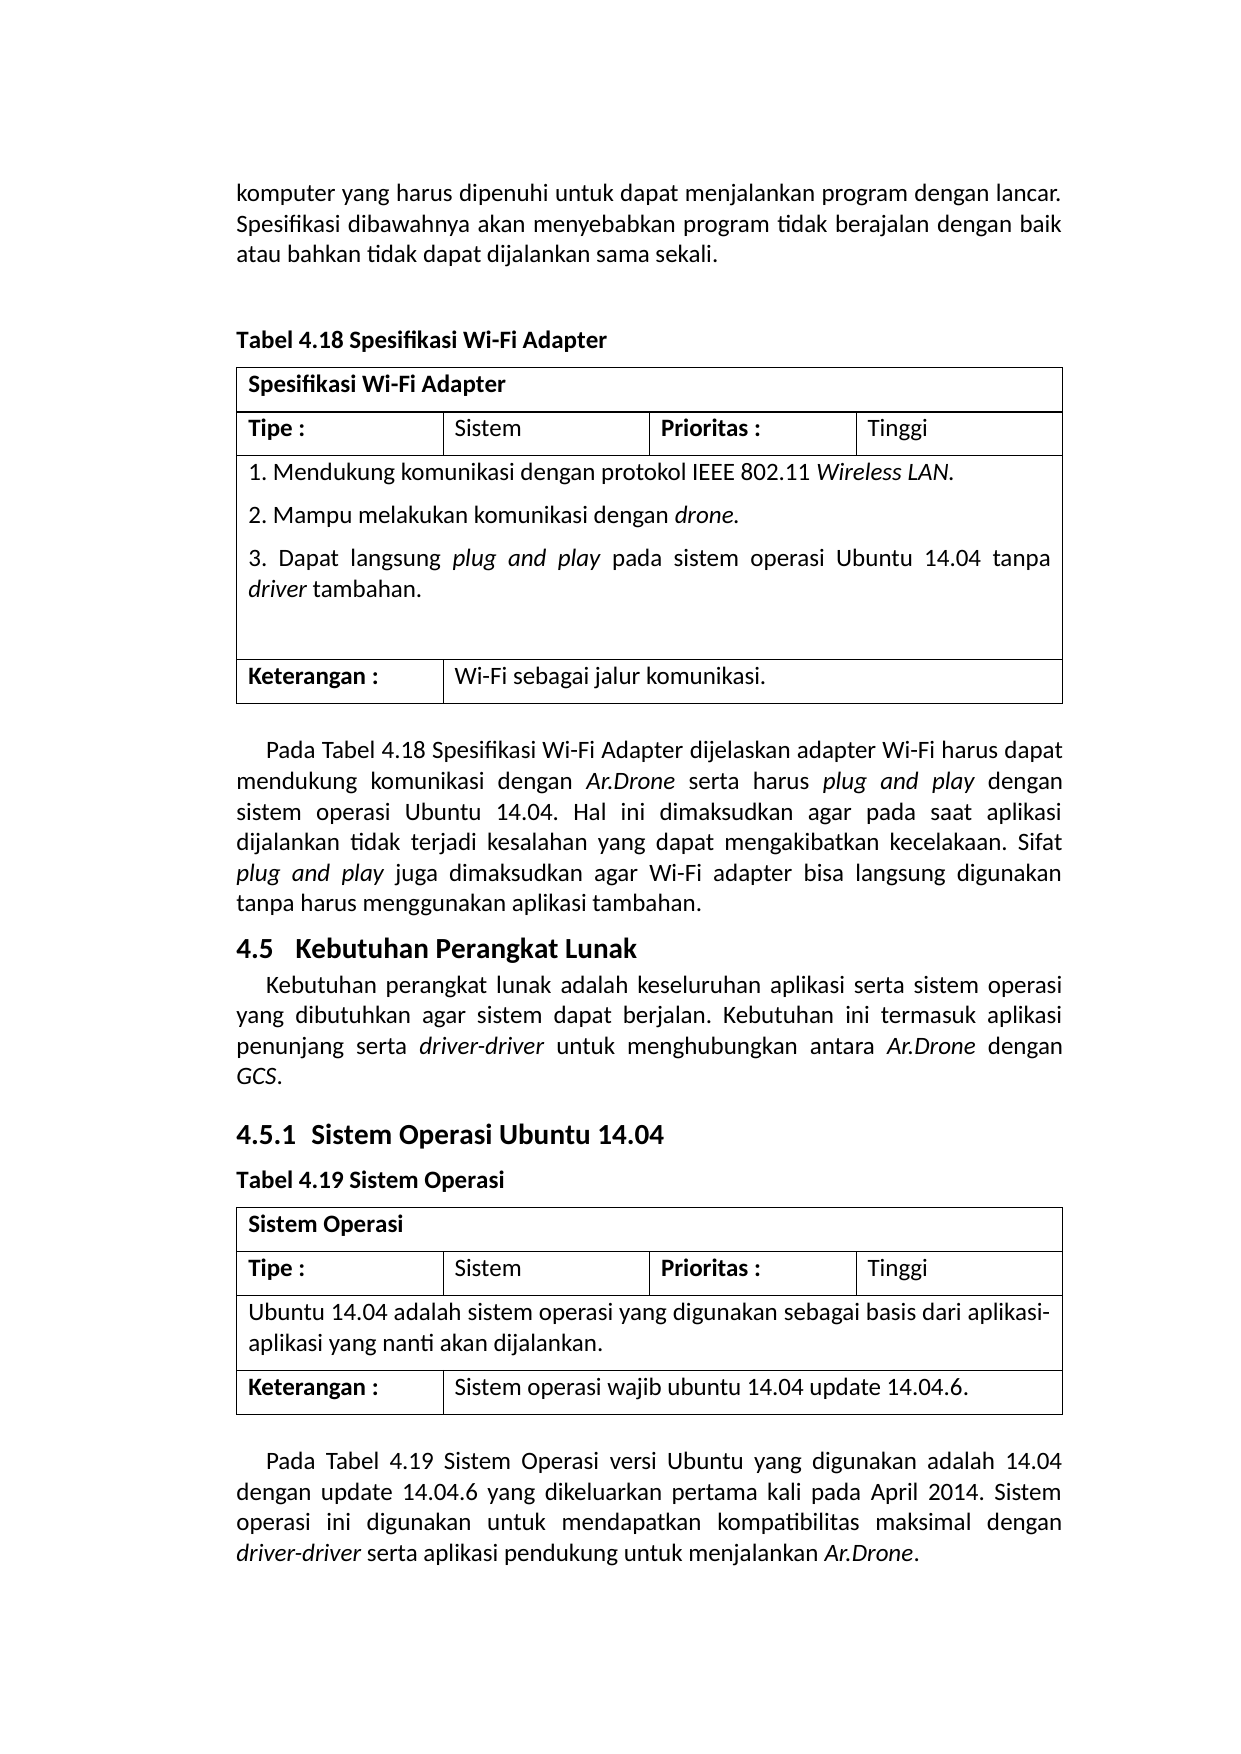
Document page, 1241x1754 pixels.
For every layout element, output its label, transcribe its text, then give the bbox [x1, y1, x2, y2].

table_cell 1. Mendukung komunikasi dengan protokol IEEE 802.11 Wireless LAN. 2. Mampu melakukan komunikasi dengan drone. 3. Dapat langsung plug and play pada sistem operasi Ubuntu 14.04 tanpa driver tambahan. [237, 456, 1062, 659]
text Kebutuhan perangkat lunak adalah keseluruhan aplikasi serta sistem operasi yang dibutuhkan agar sistem dapat berjalan. Kebutuhan ini termasuk aplikasi penunjang serta driver-driver untuk menghubungkan antara Ar.Drone dengan GCS. [236, 969, 1063, 1091]
table_cell Sistem [444, 413, 649, 455]
table_cell Prioritas : [650, 413, 856, 455]
table_cell Tinggi [857, 413, 1062, 455]
table_cell Tipe : [237, 413, 443, 455]
table_cell Tinggi [857, 1252, 1062, 1295]
table_cell Keterangan : [237, 660, 443, 703]
table_cell Prioritas : [650, 1252, 856, 1295]
text Pada Tabel 4.19 Sistem Operasi versi Ubuntu yang digunakan adalah 14.04 dengan update 14.04.6 yang dikeluarkan pertama kali pada April 2014. Sistem operasi ini digunakan untuk mendapatkan kompatibilitas maksimal dengan driver-driver serta aplikasi pendukung untuk menjalankan Ar.Drone. [236, 1445, 1063, 1567]
table_cell Sistem operasi wajib ubuntu 14.04 update 14.04.6. [444, 1371, 1062, 1414]
table_header Spesifikasi Wi-Fi Adapter [237, 368, 1062, 411]
table_header Sistem Operasi [237, 1208, 1062, 1251]
table_cell Wi-Fi sebagai jalur komunikasi. [444, 660, 1062, 703]
subtitle Sistem Operasi Ubuntu 14.04 [236, 1116, 1063, 1151]
text Tabel 4.19 Sistem Operasi [236, 1164, 1063, 1194]
table_cell Ubuntu 14.04 adalah sistem operasi yang digunakan sebagai basis dari aplikasi-aplikasi yang nanti akan dijalankan. [237, 1296, 1062, 1370]
subtitle Kebutuhan Perangkat Lunak [236, 930, 1063, 966]
table_cell Keterangan : [237, 1371, 443, 1414]
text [236, 177, 1063, 269]
table_cell Sistem [444, 1252, 649, 1295]
table_cell Tipe : [237, 1252, 443, 1295]
text Pada Tabel 4.18 Spesifikasi Wi-Fi Adapter dijelaskan adapter Wi-Fi harus dapat mendukung komunikasi dengan Ar.Drone serta harus plug and play dengan sistem operasi Ubuntu 14.04. Hal ini dimaksudkan agar pada saat aplikasi dijalankan tidak terjadi kesalahan yang dapat mengakibatkan kecelakaan. Sifat plug and play juga dimaksudkan agar Wi-Fi adapter bisa langsung digunakan tanpa harus menggunakan aplikasi tambahan. [236, 735, 1063, 918]
text Tabel 4.18 Spesifikasi Wi-Fi Adapter [236, 324, 1063, 355]
